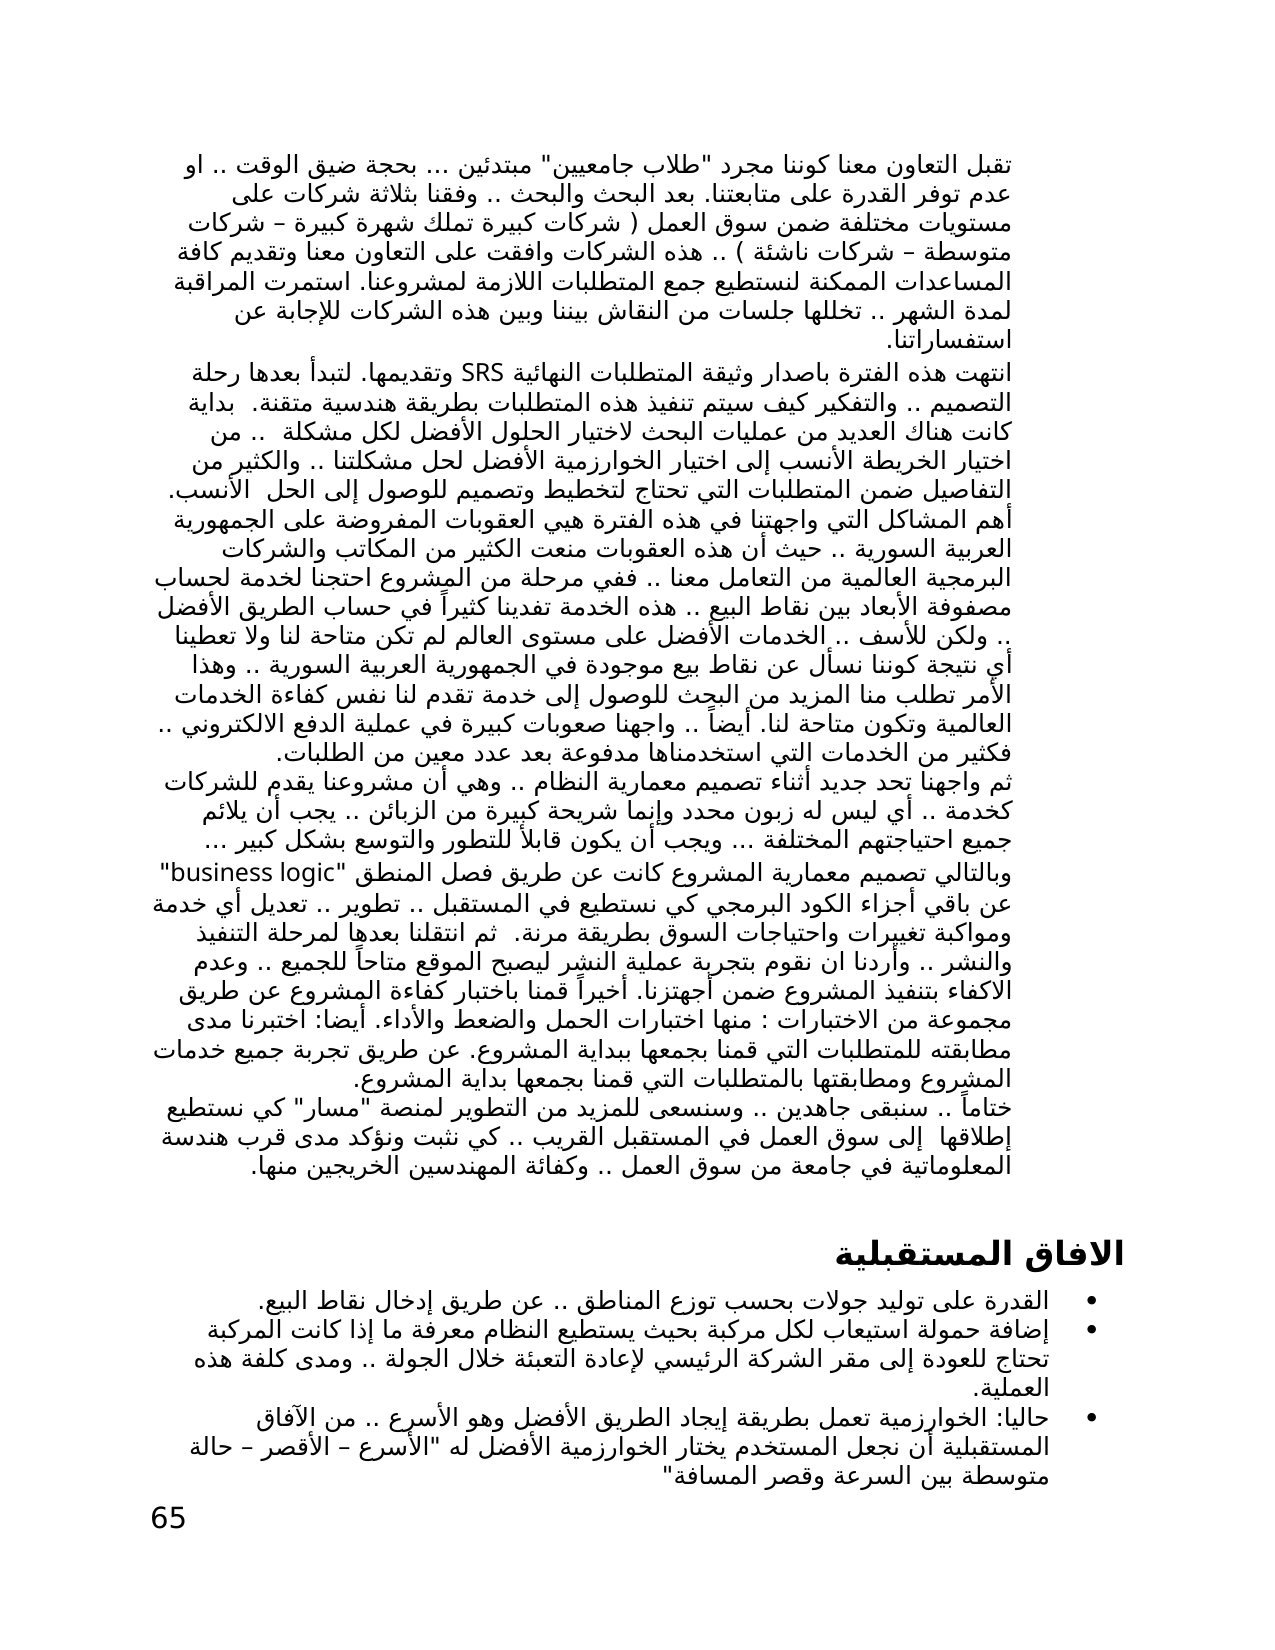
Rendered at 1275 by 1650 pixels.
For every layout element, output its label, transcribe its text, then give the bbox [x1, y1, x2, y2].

title الافاق المستقبلية [150, 1235, 1125, 1274]
text ثم واجهنا تحد جديد أثناء تصميم معمارية النظام .. وهي أن مشروعنا يقدم للشركات كخدمة .. أي ليس له زبون محدد وإنما شريحة كبيرة من الزبائن .. يجب أن يلائم جميع احتياجتهم المختلفة ... ويجب أن يكون قابلأ للتطور والتوسع بشكل كبير ... وبالتالي تصميم معمارية المشروع كانت عن طريق فصل المنطق "business logic" عن باقي أجزاء الكود البرمجي كي نستطيع في المستقبل .. تطوير .. تعديل أي خدمة ومواكبة تغييرات واحتياجات السوق بطريقة مرنة. ثم انتقلنا بعدها لمرحلة التنفيذ والنشر .. وأردنا ان نقوم بتجربة عملية النشر ليصبح الموقع متاحاً للجميع .. وعدم الاكفاء بتنفيذ المشروع ضمن أجهتزنا. أخيراً قمنا باختبار كفاءة المشروع عن طريق مجموعة من الاختبارات : منها اختبارات الحمل والضعط والأداء. أيضا: اختبرنا مدى مطابقته للمتطلبات التي قمنا بجمعها ببداية المشروع. عن طريق تجربة جميع خدمات المشروع ومطابقتها بالمتطلبات التي قمنا بجمعها بداية المشروع. [150, 767, 1012, 1093]
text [150, 150, 1012, 354]
list إضافة حمولة استيعاب لكل مركبة بحيث يستطيع النظام معرفة ما إذا كانت المركبة تحتاج للعودة إلى مقر الشركة الرئيسي لإعادة التعبئة خلال الجولة .. ومدى كلفة هذه العملية. [150, 1315, 1087, 1403]
list حاليا: الخوارزمية تعمل بطريقة إيجاد الطريق الأفضل وهو الأسرع .. من الآفاق المستقبلية أن نجعل المستخدم يختار الخوارزمية الأفضل له "الأسرع – الأقصر – حالة متوسطة بين السرعة وقصر المسافة" [150, 1403, 1087, 1490]
list القدرة على توليد جولات بحسب توزع المناطق .. عن طريق إدخال نقاط البيع. [150, 1286, 1087, 1315]
text انتهت هذه الفترة باصدار وثيقة المتطلبات النهائية SRS وتقديمها. لتبدأ بعدها رحلة التصميم .. والتفكير كيف سيتم تنفيذ هذه المتطلبات بطريقة هندسية متقنة. بداية كانت هناك العديد من عمليات البحث لاختيار الحلول الأفضل لكل مشكلة .. من اختيار الخريطة الأنسب إلى اختيار الخوارزمية الأفضل لحل مشكلتنا .. والكثير من التفاصيل ضمن المتطلبات التي تحتاج لتخطيط وتصميم للوصول إلى الحل الأنسب. أهم المشاكل التي واجهتنا في هذه الفترة هيي العقوبات المفروضة على الجمهورية العربية السورية .. حيث أن هذه العقوبات منعت الكثير من المكاتب والشركات البرمجية العالمية من التعامل معنا .. ففي مرحلة من المشروع احتجنا لخدمة لحساب مصفوفة الأبعاد بين نقاط البيع .. هذه الخدمة تفدينا كثيراً في حساب الطريق الأفضل .. ولكن للأسف .. الخدمات الأفضل على مستوى العالم لم تكن متاحة لنا ولا تعطينا أي نتيجة كوننا نسأل عن نقاط بيع موجودة في الجمهورية العربية السورية .. وهذا الأمر تطلب منا المزيد من البحث للوصول إلى خدمة تقدم لنا نفس كفاءة الخدمات العالمية وتكون متاحة لنا. أيضاً .. واجهنا صعوبات كبيرة في عملية الدفع الالكتروني .. فكثير من الخدمات التي استخدمناها مدفوعة بعد عدد معين من الطلبات. [150, 354, 1012, 767]
text ختاماً .. سنبقى جاهدين .. وسنسعى للمزيد من التطوير لمنصة "مسار" كي نستطيع إطلاقها إلى سوق العمل في المستقبل القريب .. كي نثبت ونؤكد مدى قرب هندسة المعلوماتية في جامعة من سوق العمل .. وكفائة المهندسين الخريجين منها. [150, 1093, 1012, 1181]
